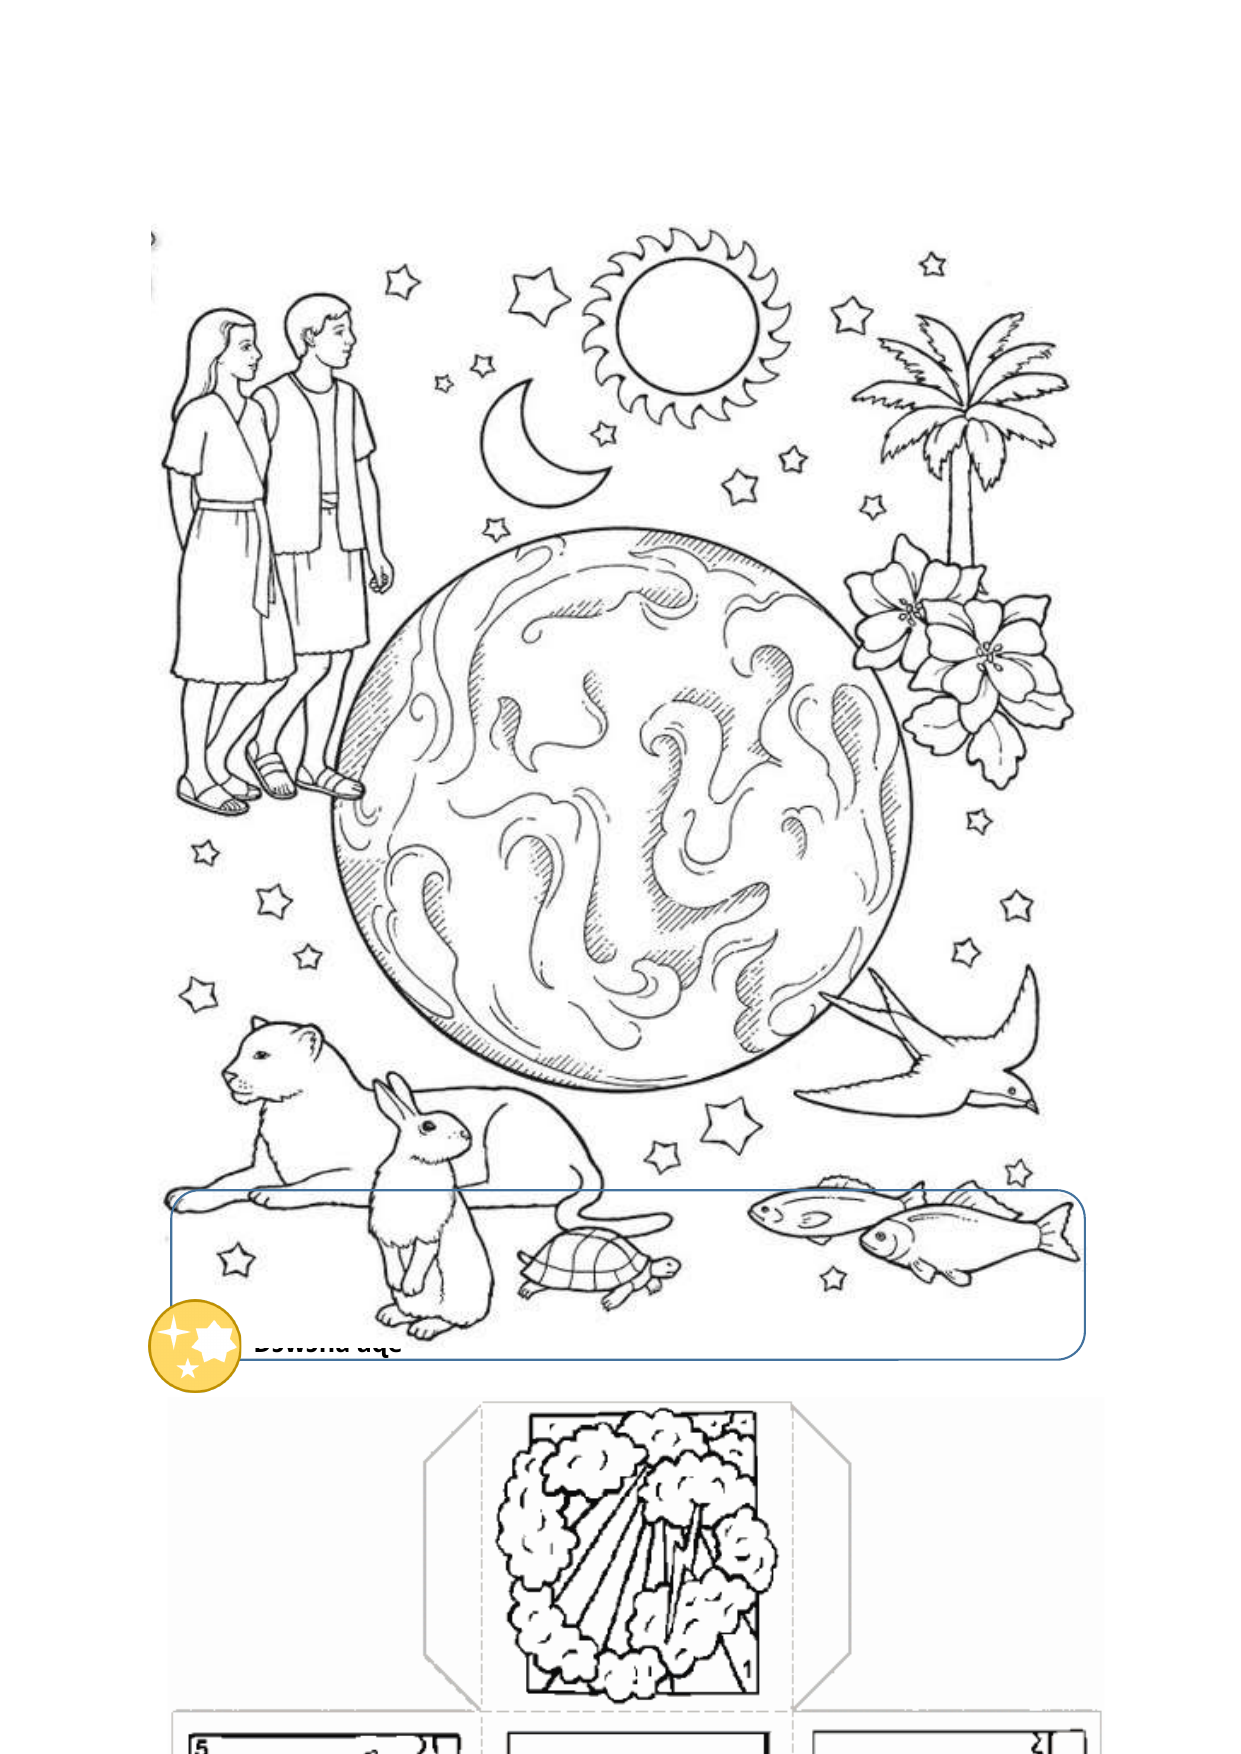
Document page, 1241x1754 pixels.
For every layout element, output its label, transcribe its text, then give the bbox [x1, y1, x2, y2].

picture [167, 1397, 1105, 1754]
picture [148, 216, 1091, 1393]
